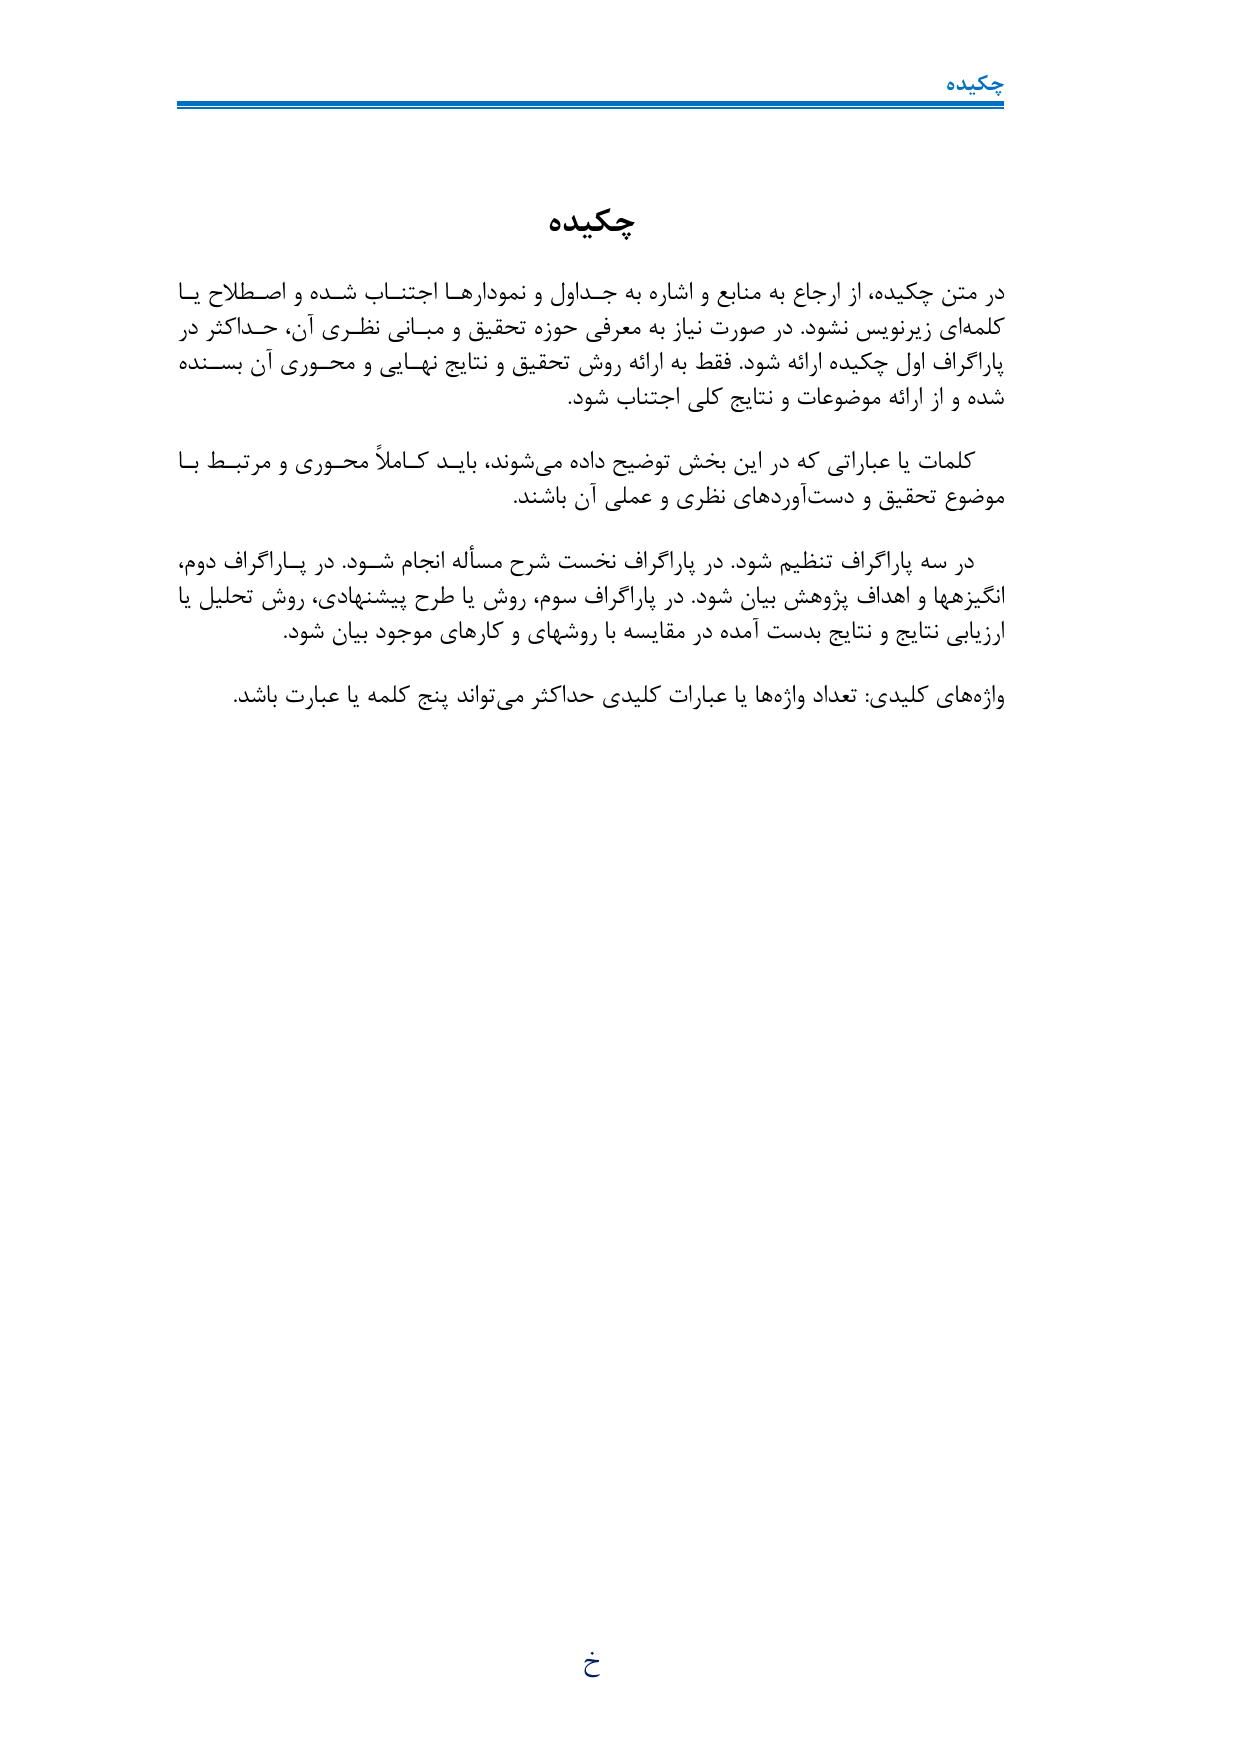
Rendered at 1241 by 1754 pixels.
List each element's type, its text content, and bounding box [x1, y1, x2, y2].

text واژه‌هاي كليدي: تعداد واژه‌ها يا عبارات كليدي حداكثر مي‌تواند پنج كلمه يا عبارت باشد. [177, 683, 1004, 712]
text كلمات يا عباراتي كه در اين بخش توضيح داده مي‌شوند، بايد كاملاً محوري و مرتبط با موضوع تحقيق و دست‌آوردهاي نظري و عملي آن باشند. [177, 450, 1004, 514]
text در متن چکيده، از ارجاع به منابع و اشاره به جداول و نمودارها اجتناب شده و اصطلاح يا كلمه‌اي زيرنويس نشود. در صورت نياز به معرفي حوزه تحقيق و مباني نظري آن، حداکثر در پاراگراف اول چکيده ارائه شود. فقط به ارائه‌ روش تحقيق و نتايج نهايي و محوري آن بسنده شده و از ارائه‌ موضوعات و نتايج كلي اجتناب شود. [177, 281, 1004, 415]
text چکیده [177, 206, 1004, 244]
text در سه پاراگراف تنظیم شود. در پاراگراف نخست شرح مسأله انجام شود. در پاراگراف دوم، انگیزهها و اهداف پژوهش بیان شود. در پاراگراف سوم، روش یا طرح پیشنهادی، روش تحلیل یا ارزیابی نتایج و نتایج بدست آمده در مقایسه با روشهای و کارهای موجود بیان شود. [177, 549, 1004, 648]
